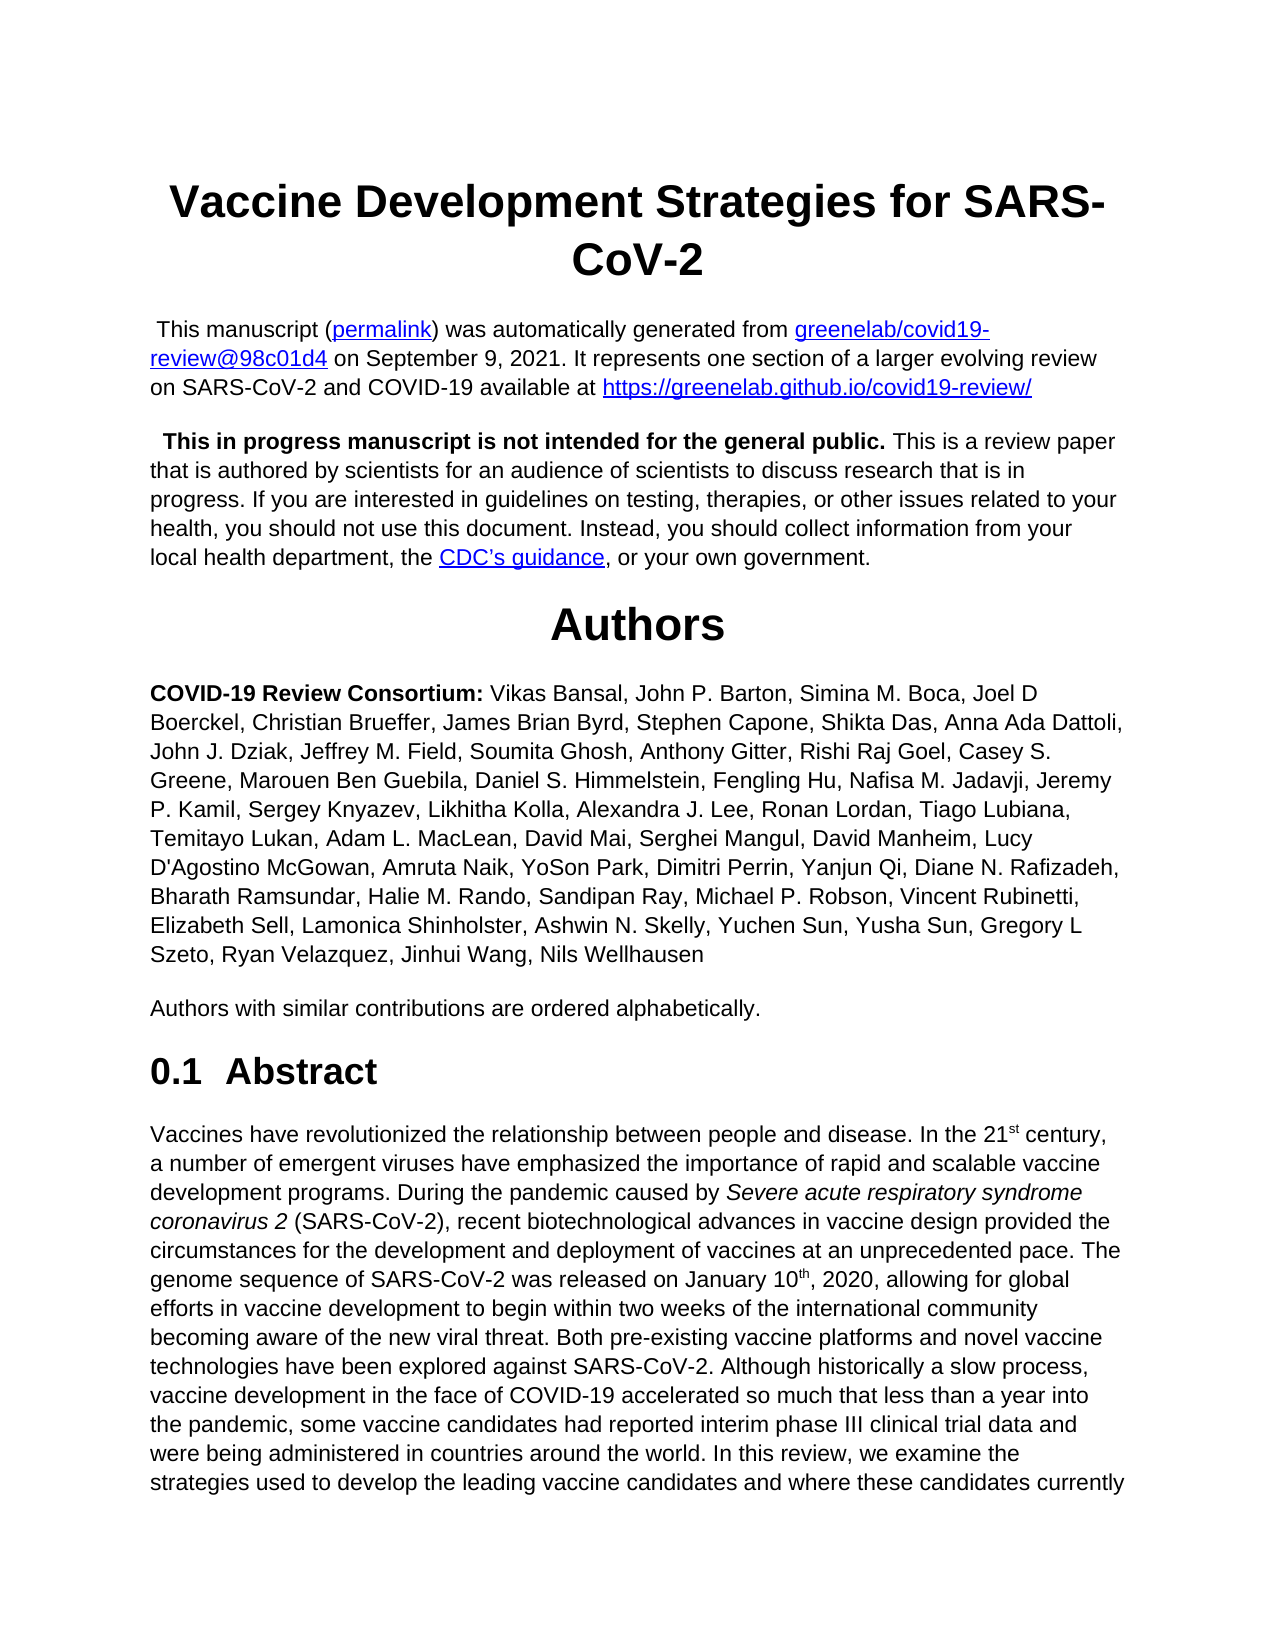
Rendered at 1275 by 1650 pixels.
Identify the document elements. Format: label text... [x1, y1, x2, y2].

text Authors with similar contributions are ordered alphabetically. [150, 995, 1125, 1021]
subtitle 0.1 Abstract [150, 1049, 1125, 1092]
text This manuscript (permalink) was automatically generated from greenelab/covid19-review@98c01d4 on September 9, 2021. It represents one section of a larger evolving review on SARS-CoV-2 and COVID-19 available at https://greenelab.github.io/covid19-review/ [150, 316, 1125, 400]
subtitle Authors [150, 597, 1125, 650]
text COVID-19 Review Consortium: Vikas Bansal, John P. Barton, Simina M. Boca, Joel D Boerckel, Christian Brueffer, James Brian Byrd, Stephen Capone, Shikta Das, Anna Ada Dattoli, John J. Dziak, Jeffrey M. Field, Soumita Ghosh, Anthony Gitter, Rishi Raj Goel, Casey S. Greene, Marouen Ben Guebila, Daniel S. Himmelstein, Fengling Hu, Nafisa M. Jadavji, Jeremy P. Kamil, Sergey Knyazev, Likhitha Kolla, Alexandra J. Lee, Ronan Lordan, Tiago Lubiana, Temitayo Lukan, Adam L. MacLean, David Mai, Serghei Mangul, David Manheim, Lucy D'Agostino McGowan, Amruta Naik, YoSon Park, Dimitri Perrin, Yanjun Qi, Diane N. Rafizadeh, Bharath Ramsundar, Halie M. Rando, Sandipan Ray, Michael P. Robson, Vincent Rubinetti, Elizabeth Sell, Lamonica Shinholster, Ashwin N. Skelly, Yuchen Sun, Yusha Sun, Gregory L Szeto, Ryan Velazquez, Jinhui Wang, Nils Wellhausen [150, 680, 1125, 967]
text This in progress manuscript is not intended for the general public. This is a review paper that is authored by scientists for an audience of scientists to discuss research that is in progress. If you are interested in guidelines on testing, therapies, or other issues related to your health, you should not use this document. Instead, you should collect information from your local health department, the CDC’s guidance, or your own government. [150, 428, 1125, 570]
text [150, 1121, 1125, 1495]
title Vaccine Development Strategies for SARS-CoV-2 [150, 175, 1125, 286]
